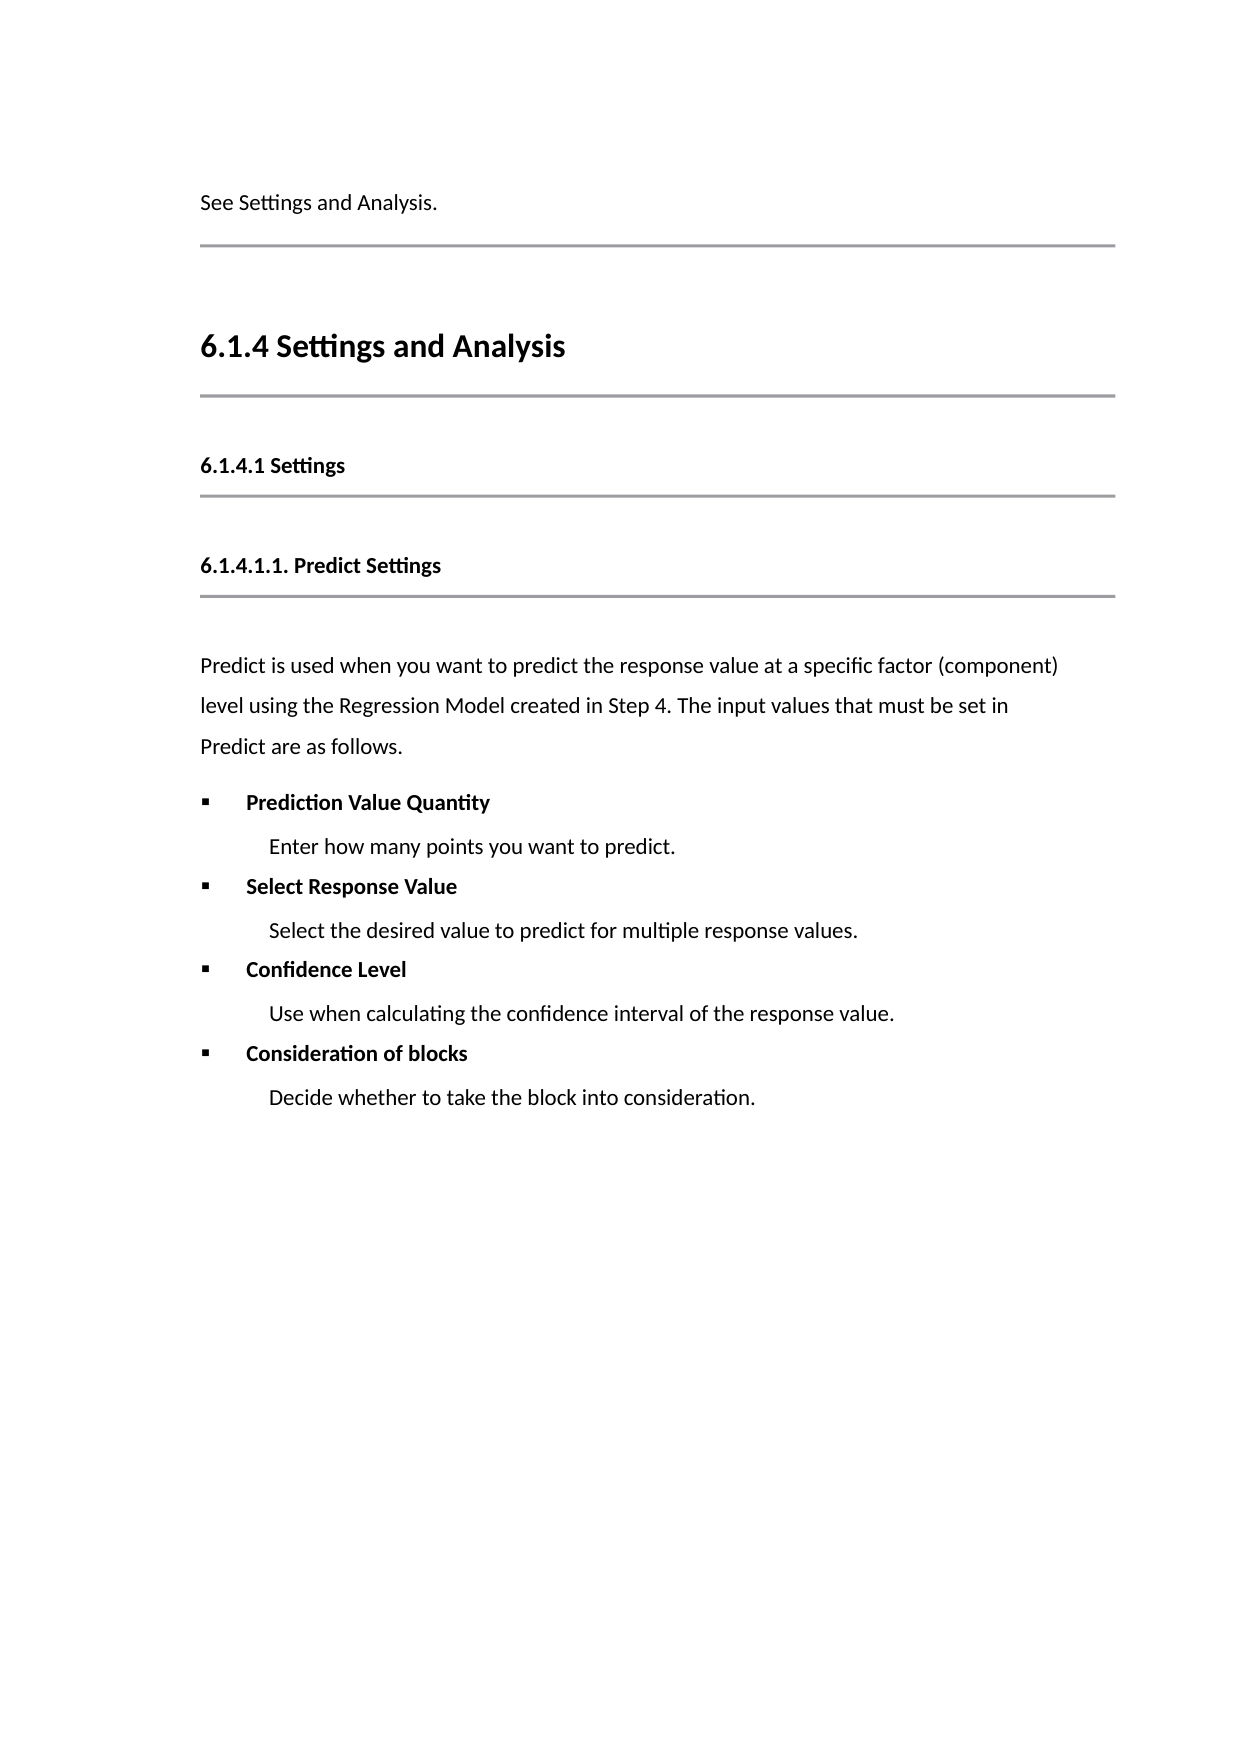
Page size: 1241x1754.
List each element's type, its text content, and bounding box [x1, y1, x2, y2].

list Consideration of blocks [200, 1034, 1069, 1072]
list Decide whether to take the block into consideration. [269, 1078, 1069, 1116]
list Confidence Level [200, 951, 1069, 988]
list Select the desired value to predict for multiple response values. [269, 911, 1069, 948]
text Predict is used when you want to predict the response value at a specific factor (component) level using the Regression Model created in Step 4. The input values that must be set in Predict are as follows. [200, 646, 1069, 765]
list Prediction Value Quantity [200, 784, 1069, 821]
subtitle 6.1.4.1 Settings [200, 446, 1069, 483]
list Select Response Value [200, 867, 1069, 905]
list Enter how many points you want to predict. [269, 827, 1069, 865]
list Use when calculating the confidence interval of the response value. [269, 994, 1069, 1032]
subtitle 6.1.4.1.1. Predict Settings [200, 546, 1069, 584]
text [200, 183, 1069, 221]
subtitle 6.1.4 Settings and Analysis [200, 308, 1069, 383]
